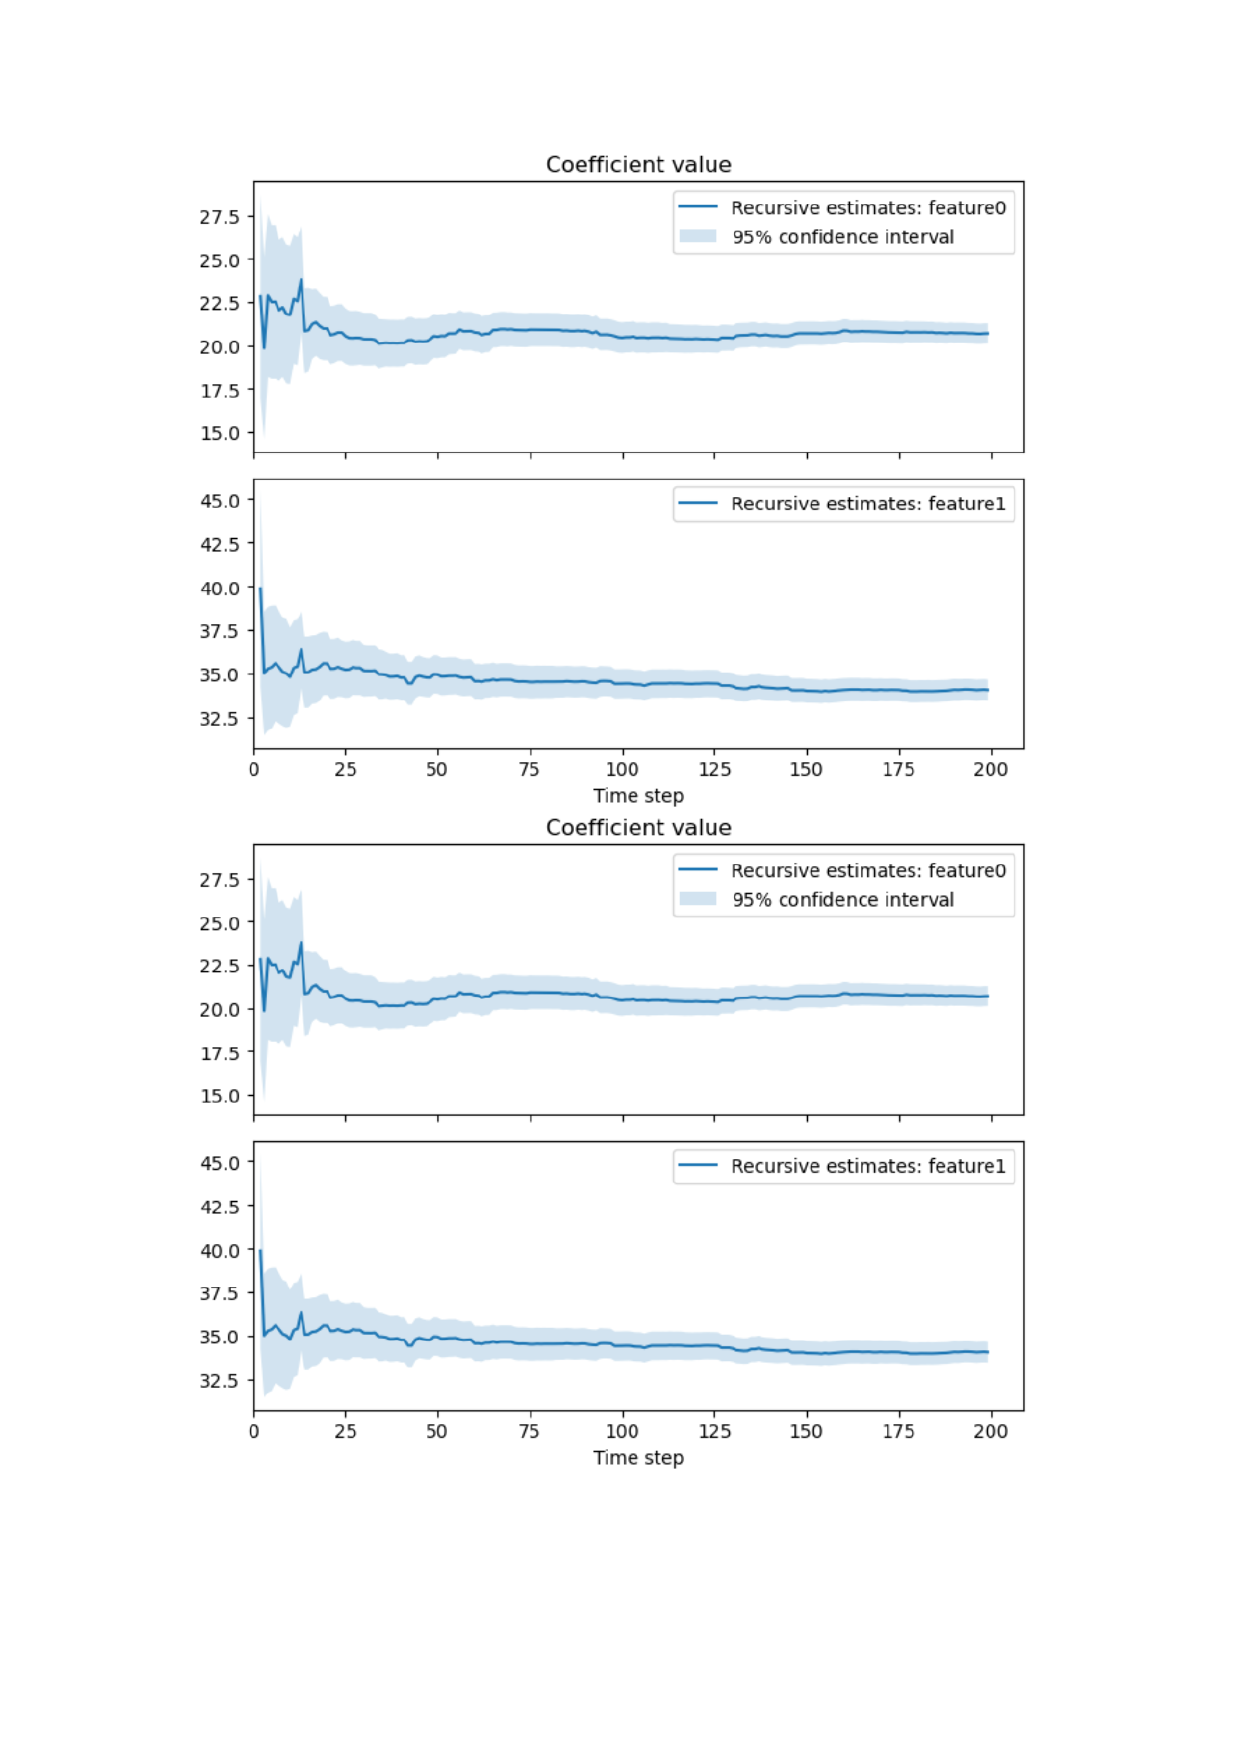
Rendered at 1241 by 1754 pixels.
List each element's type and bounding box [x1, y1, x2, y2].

picture [150, 812, 1091, 1473]
picture [150, 150, 1091, 811]
